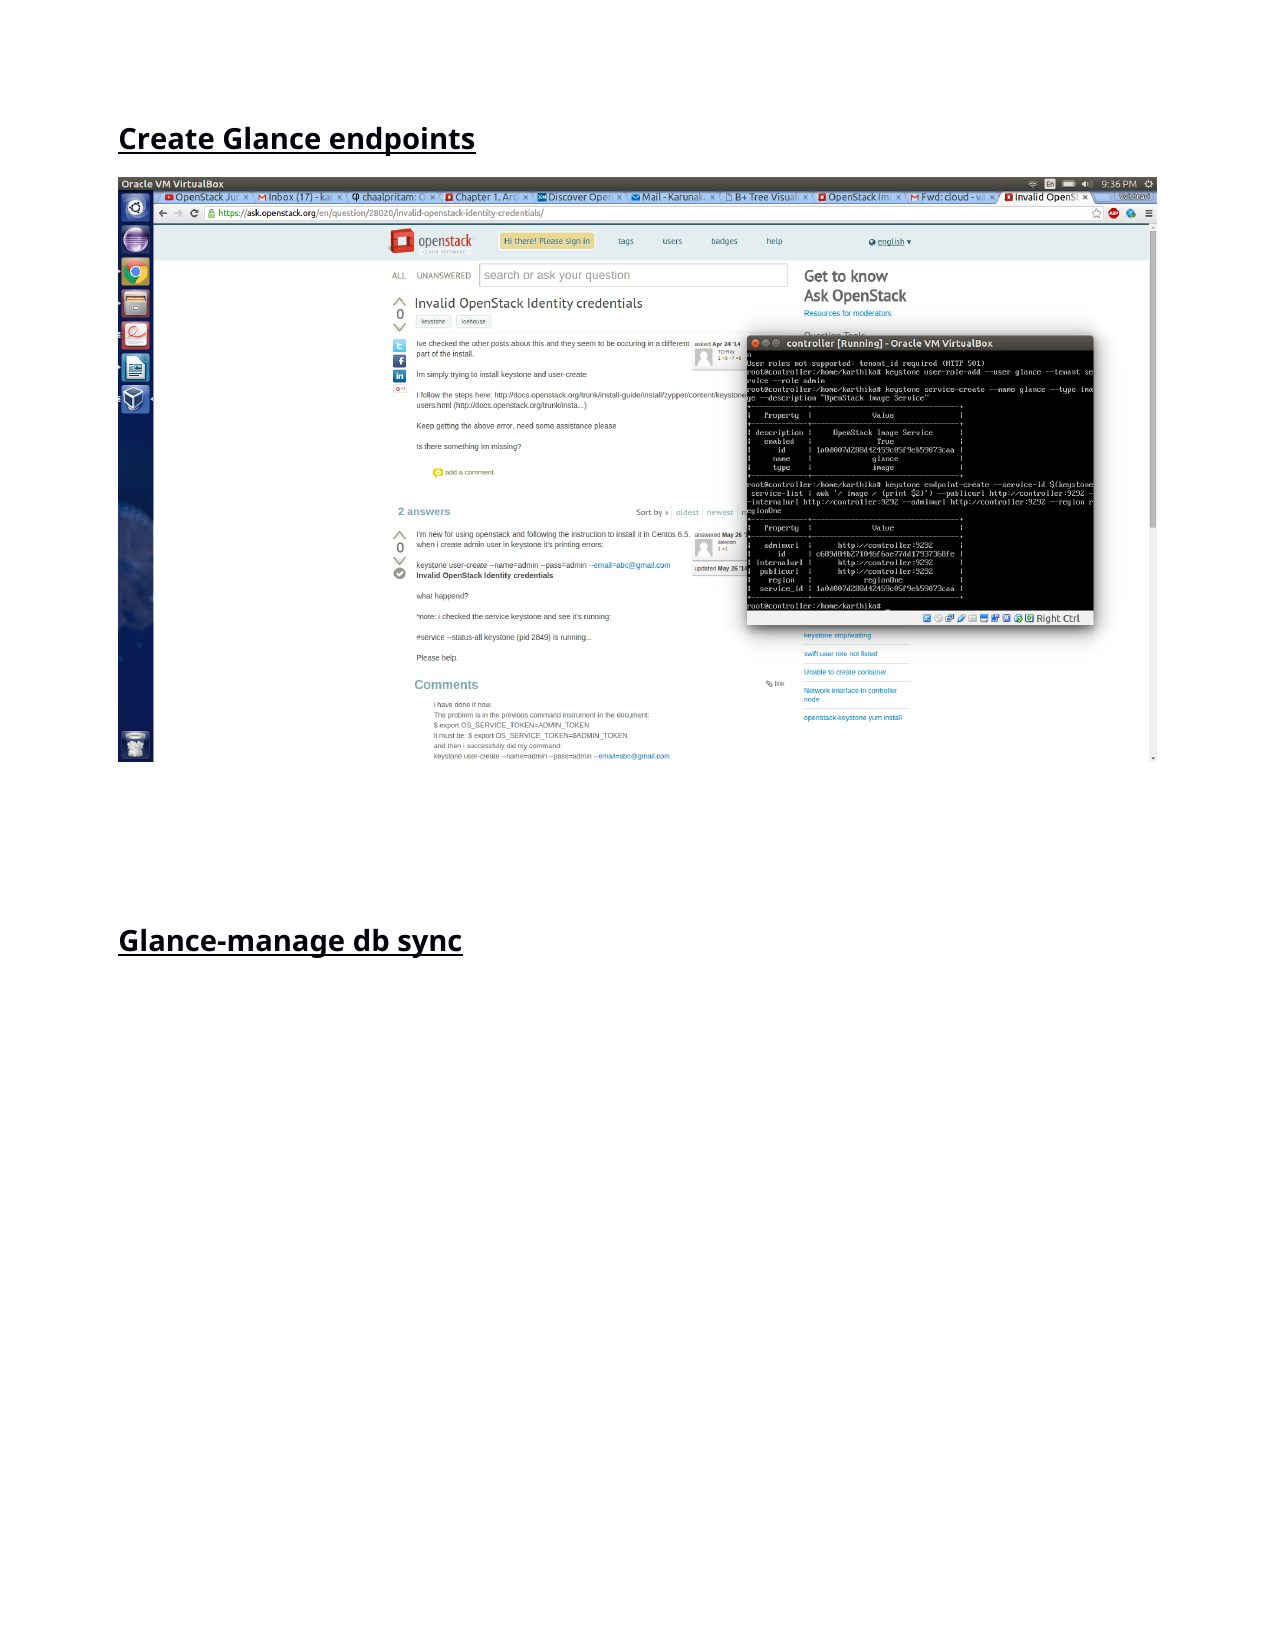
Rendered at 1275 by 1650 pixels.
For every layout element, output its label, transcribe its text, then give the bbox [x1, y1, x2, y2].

text Glance-manage db sync [118, 920, 1157, 960]
text Create Glance endpoints [118, 118, 1157, 158]
picture [118, 177, 1157, 762]
